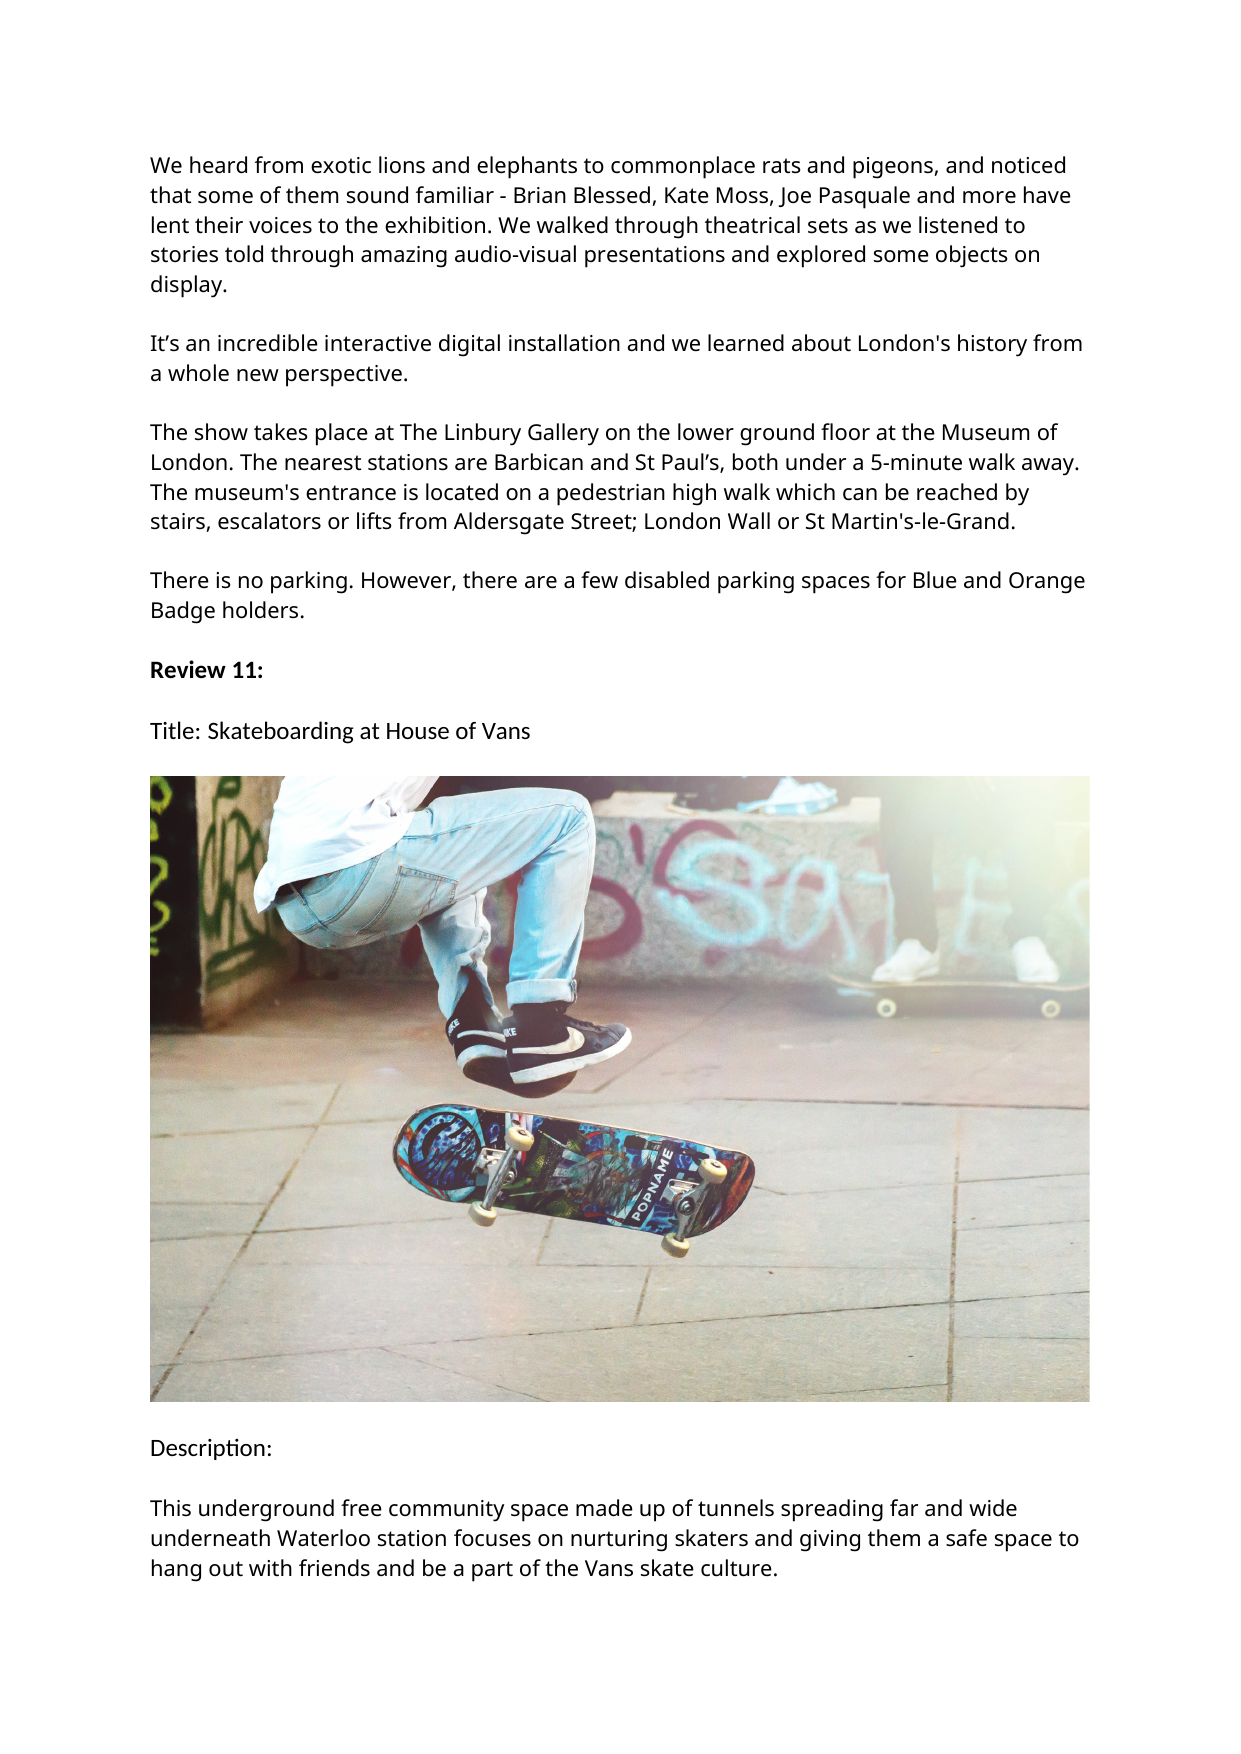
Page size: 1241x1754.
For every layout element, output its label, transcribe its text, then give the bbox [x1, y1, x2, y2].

text This underground free community space made up of tunnels spreading far and wide underneath Waterloo station focuses on nurturing skaters and giving them a safe space to hang out with friends and be a part of the Vans skate culture. [150, 1493, 1090, 1582]
text Description: [150, 1432, 1090, 1462]
text There is no parking. However, there are a few disabled parking spaces for Blue and Orange Badge holders. [150, 565, 1090, 625]
text It’s an incredible interactive digital installation and we learned about London's history from a whole new perspective. [150, 328, 1090, 388]
text We heard from exotic lions and elephants to commonplace rats and pigeons, and noticed that some of them sound familiar - Brian Blessed, Kate Moss, Joe Pasquale and more have lent their voices to the exhibition. We walked through theatrical sets as we listened to stories told through amazing audio-visual presentations and explored some objects on display. [150, 150, 1090, 299]
picture [150, 776, 1090, 1402]
text The show takes place at The Linbury Gallery on the lower ground floor at the Museum of London. The nearest stations are Barbican and St Paul’s, both under a 5-minute walk away. The museum's entrance is located on a pedestrian high walk which can be reached by stairs, escalators or lifts from Aldersgate Street; London Wall or St Martin's-le-Grand. [150, 417, 1090, 536]
text Review 11: [150, 654, 1090, 684]
text Title: Skateboarding at House of Vans [150, 715, 1090, 746]
